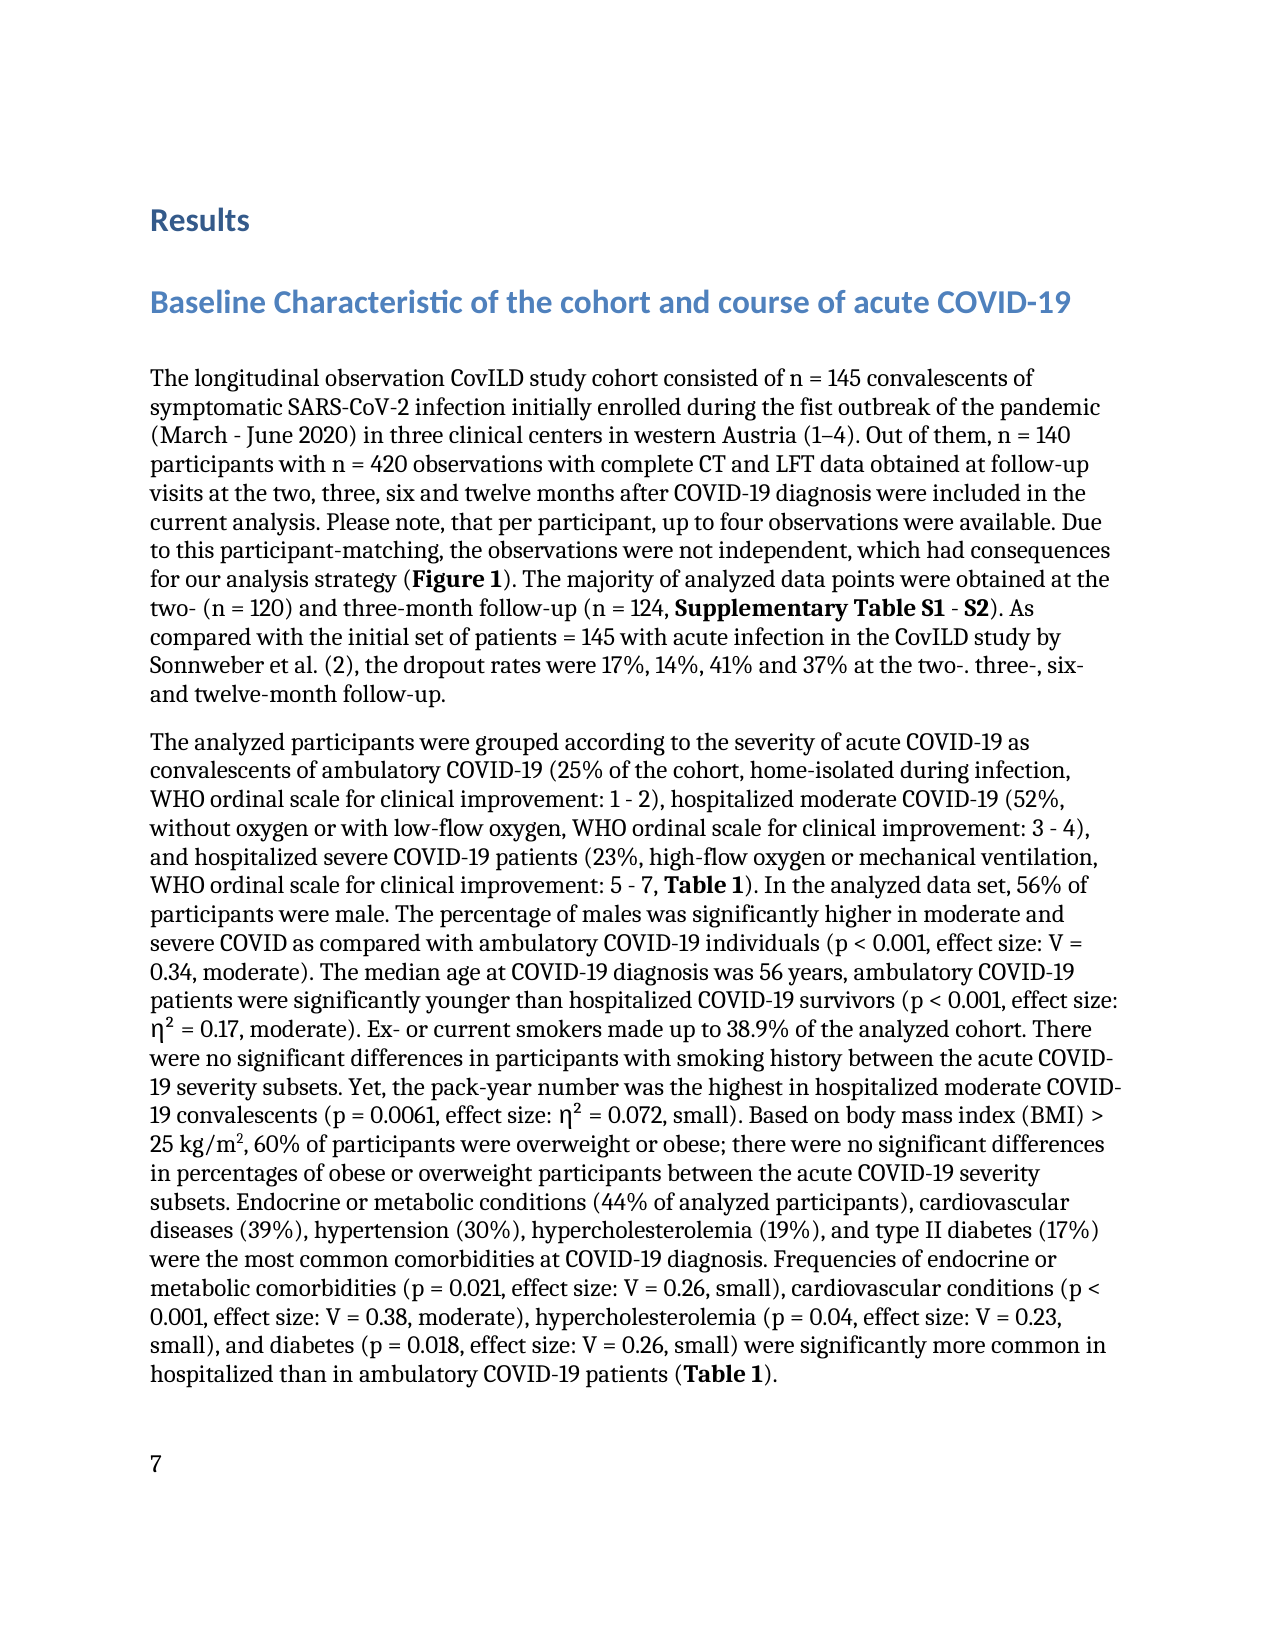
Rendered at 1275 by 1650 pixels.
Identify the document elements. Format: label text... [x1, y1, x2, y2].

subtitle Results [150, 199, 1125, 240]
subtitle Baseline Characteristic of the cohort and course of acute COVID-19 [150, 282, 1125, 322]
text The analyzed participants were grouped according to the severity of acute COVID-19 as convalescents of ambulatory COVID-19 (25% of the cohort, home-isolated during infection, WHO ordinal scale for clinical improvement: 1 - 2), hospitalized moderate COVID-19 (52%, without oxygen or with low-flow oxygen, WHO ordinal scale for clinical improvement: 3 - 4), and hospitalized severe COVID-19 patients (23%, high-flow oxygen or mechanical ventilation, WHO ordinal scale for clinical improvement: 5 - 7, Table 1). In the analyzed data set, 56% of participants were male. The percentage of males was significantly higher in moderate and severe COVID as compared with ambulatory COVID-19 individuals (p < 0.001, effect size: V = 0.34, moderate). The median age at COVID-19 diagnosis was 56 years, ambulatory COVID-19 patients were significantly younger than hospitalized COVID-19 survivors (p < 0.001, effect size: η² = 0.17, moderate). Ex- or current smokers made up to 38.9% of the analyzed cohort. There were no significant differences in participants with smoking history between the acute COVID-19 severity subsets. Yet, the pack-year number was the highest in hospitalized moderate COVID-19 convalescents (p = 0.0061, effect size: η² = 0.072, small). Based on body mass index (BMI) > 25 kg/m2, 60% of participants were overweight or obese; there were no significant differences in percentages of obese or overweight participants between the acute COVID-19 severity subsets. Endocrine or metabolic conditions (44% of analyzed participants), cardiovascular diseases (39%), hypertension (30%), hypercholesterolemia (19%), and type II diabetes (17%) were the most common comorbidities at COVID-19 diagnosis. Frequencies of endocrine or metabolic comorbidities (p = 0.021, effect size: V = 0.26, small), cardiovascular conditions (p < 0.001, effect size: V = 0.38, moderate), hypercholesterolemia (p = 0.04, effect size: V = 0.23, small), and diabetes (p = 0.018, effect size: V = 0.26, small) were significantly more common in hospitalized than in ambulatory COVID-19 patients (Table 1). [150, 727, 1125, 1389]
text The longitudinal observation CovILD study cohort consisted of n = 145 convalescents of symptomatic SARS-CoV-2 infection initially enrolled during the fist outbreak of the pandemic (March - June 2020) in three clinical centers in western Austria (1–4). Out of them, n = 140 participants with n = 420 observations with complete CT and LFT data obtained at follow-up visits at the two, three, six and twelve months after COVID-19 diagnosis were included in the current analysis. Please note, that per participant, up to four observations were available. Due to this participant-matching, the observations were not independent, which had consequences for our analysis strategy (Figure 1). The majority of analyzed data points were obtained at the two- (n = 120) and three-month follow-up (n = 124, Supplementary Table S1 - S2). As compared with the initial set of patients = 145 with acute infection in the CovILD study by Sonnweber et al. (2), the dropout rates were 17%, 14%, 41% and 37% at the two-. three-, six- and twelve-month follow-up. [150, 364, 1125, 709]
